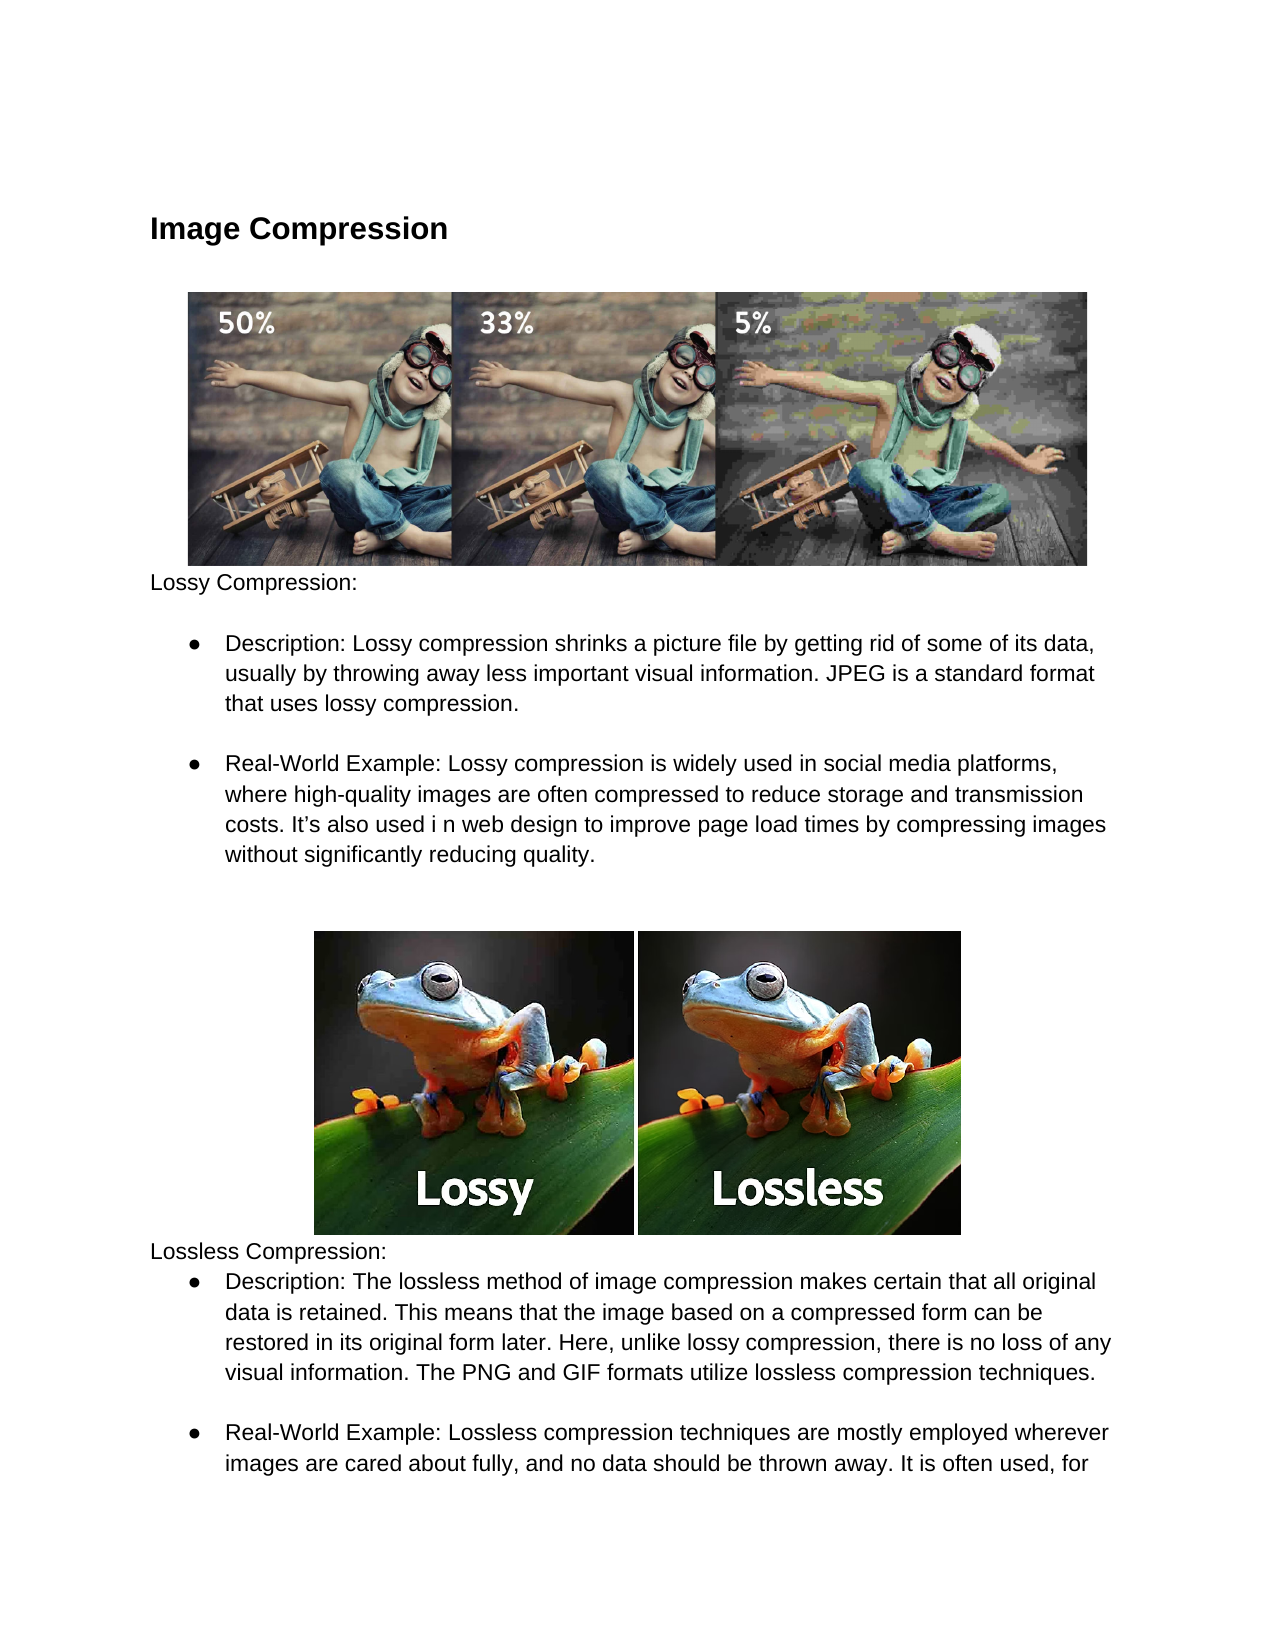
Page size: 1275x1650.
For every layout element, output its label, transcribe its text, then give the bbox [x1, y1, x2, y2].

text Lossless Compression: [150, 1238, 1125, 1264]
picture [314, 931, 961, 1235]
list Real-World Example: Lossy compression is widely used in social media platforms, where high-quality images are often compressed to reduce storage and transmission costs. It’s also used i n web design to improve page load times by compressing images without significantly reducing quality. [187, 750, 1125, 867]
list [187, 1419, 1125, 1476]
text Image Compression [150, 210, 1125, 246]
list Description: The lossless method of image compression makes certain that all original data is retained. This means that the image based on a compressed form can be restored in its original form later. Here, unlike lossy compression, there is no loss of any visual information. The PNG and GIF formats utilize lossless compression techniques. [187, 1268, 1125, 1385]
text Lossy Compression: [150, 569, 1125, 596]
list Description: Lossy compression shrinks a picture file by getting rid of some of its data, usually by throwing away less important visual information. JPEG is a standard format that uses lossy compression. [187, 629, 1125, 716]
picture [187, 292, 1088, 566]
